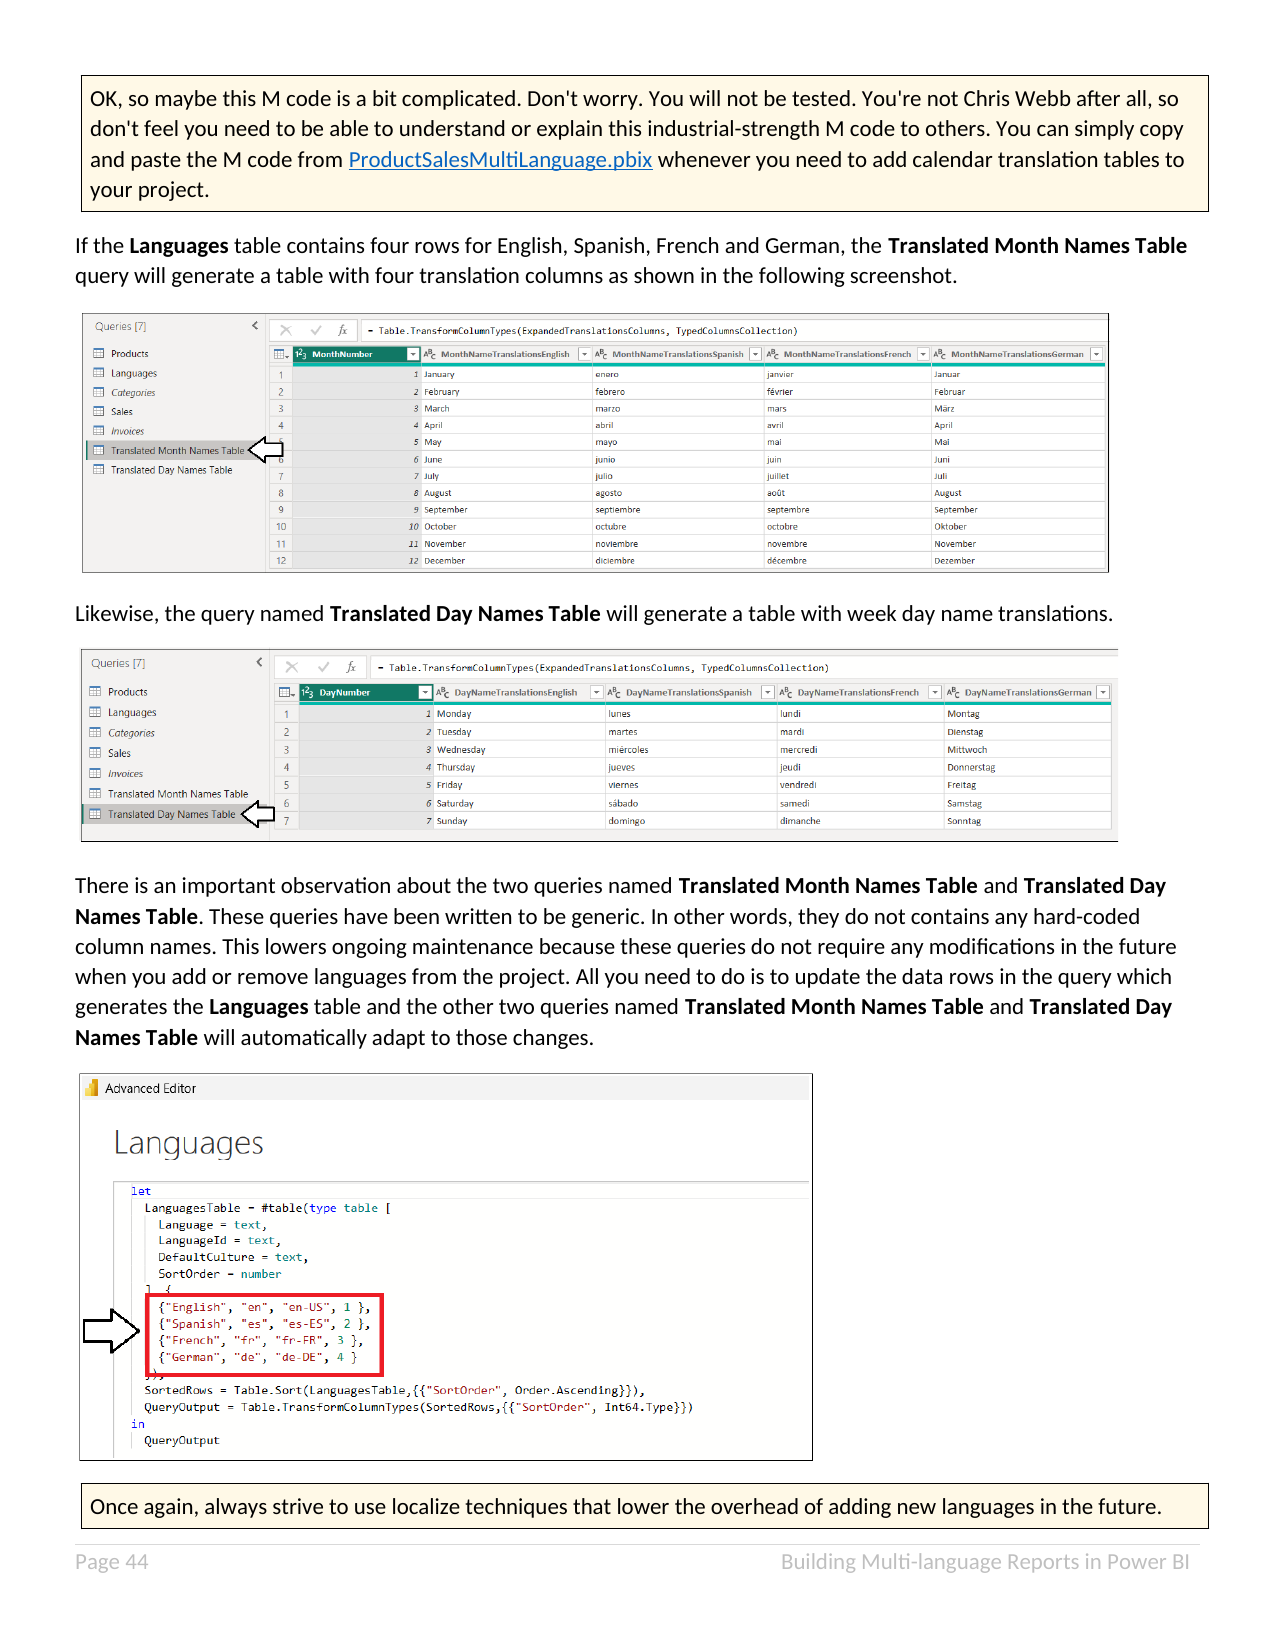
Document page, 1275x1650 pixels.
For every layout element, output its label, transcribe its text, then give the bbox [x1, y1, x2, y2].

picture [75, 1069, 819, 1464]
picture [75, 308, 1113, 580]
text If the Languages table contains four rows for English, Spanish, French and German, the Translated Month Names Table query will generate a table with four translation columns as shown in the following screenshot. [75, 231, 1200, 289]
picture [75, 645, 1119, 853]
text There is an important observation about the two queries named Translated Month Names Table and Translated Day Names Table. These queries have been written to be generic. In other words, they do not contains any hard-coded column names. This lowers ongoing maintenance because these queries do not require any modifications in the future when you add or remove languages from the project. All you need to do is to update the data rows in the query which generates the Languages table and the other two queries named Translated Month Names Table and Translated Day Names Table will automatically adapt to those changes. [75, 872, 1200, 1051]
text OK, so maybe this M code is a bit complicated. Don't worry. You will not be tested. You're not Chris Webb after all, so don't feel you need to be able to understand or explain this industrial-strength M code to others. You can simply copy and paste the M code from ProductSalesMultiLanguage.pbix whenever you need to add calendar translation tables to your project. [82, 76, 1208, 211]
text Likewise, the query named Translated Day Names Table will generate a table with week day name translations. [75, 599, 1200, 627]
text Once again, always strive to use localize techniques that lower the overhead of adding new languages in the future. [82, 1484, 1208, 1528]
